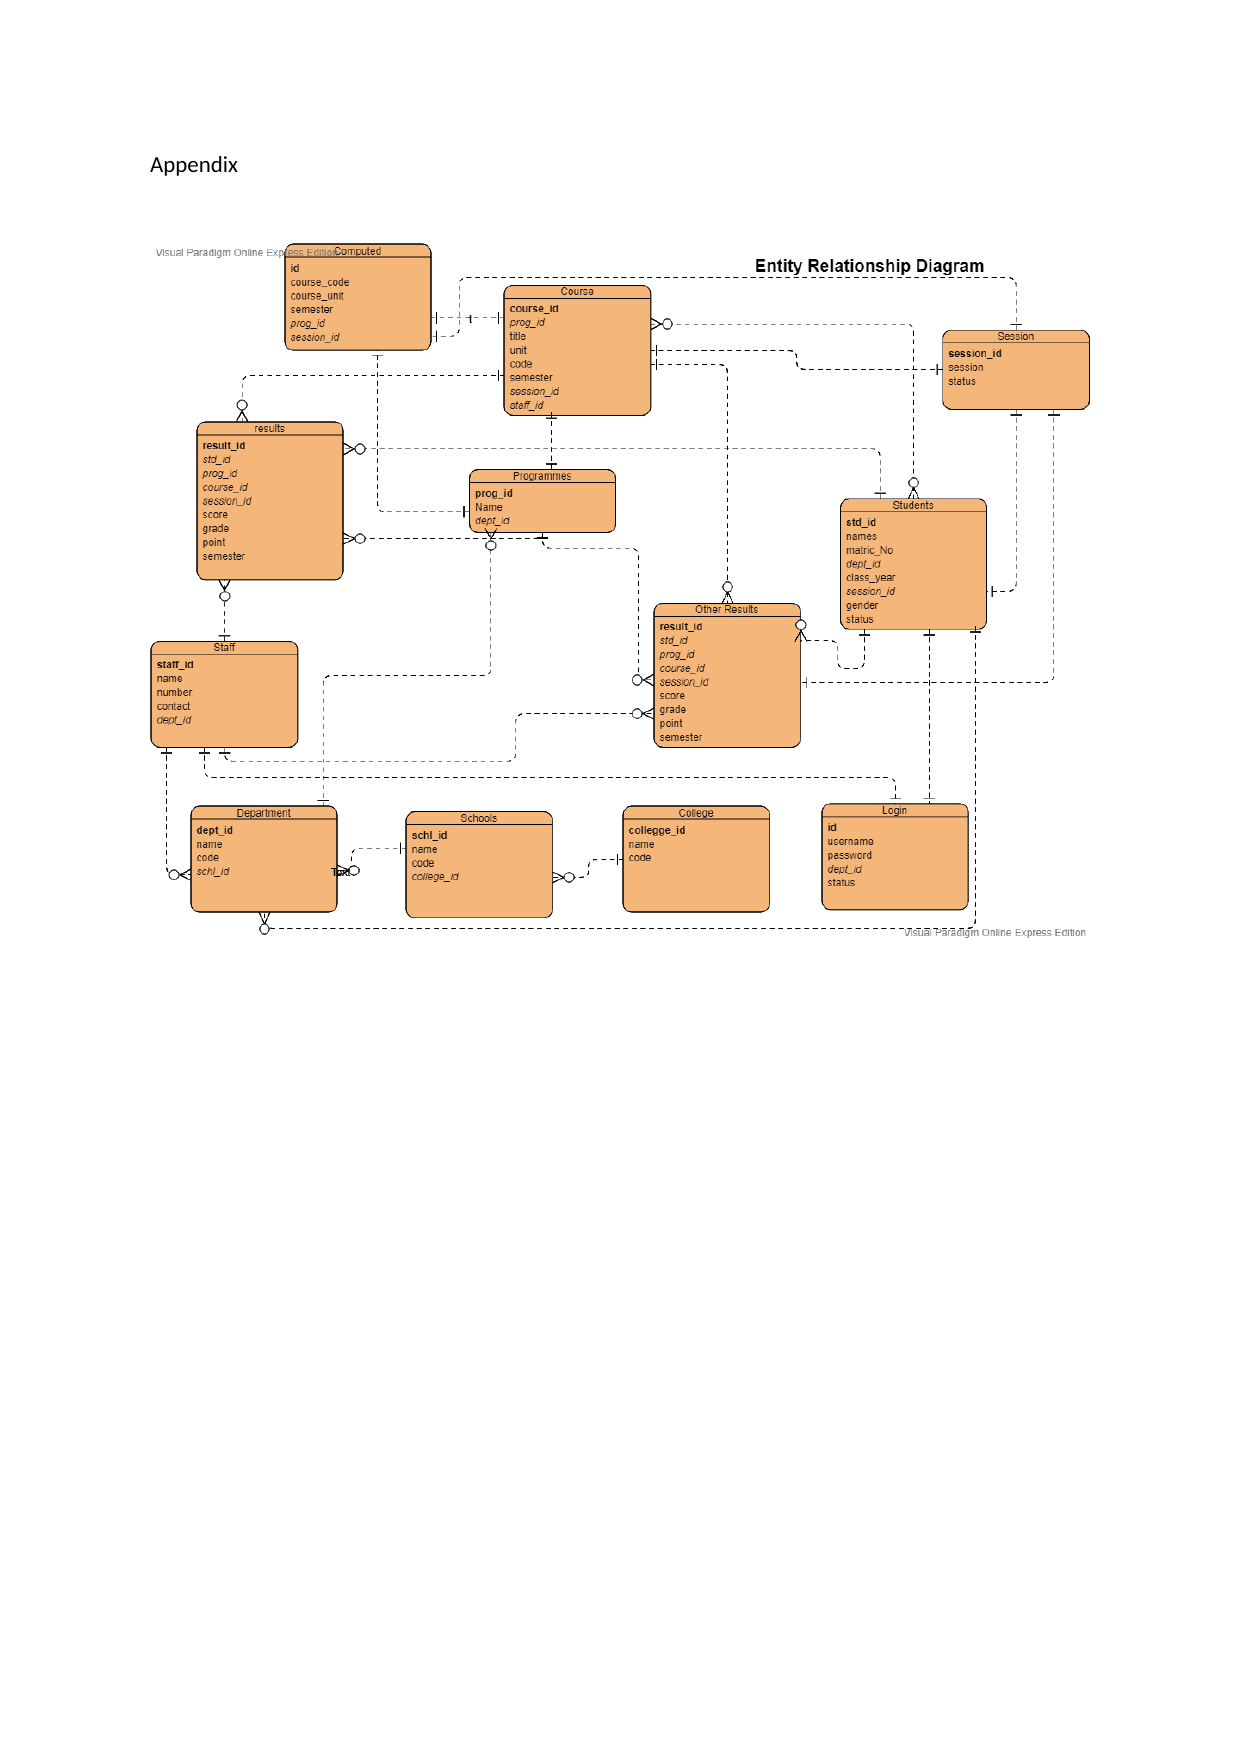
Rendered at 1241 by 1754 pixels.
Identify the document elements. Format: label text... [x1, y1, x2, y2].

picture [150, 243, 1091, 942]
text Appendix [150, 150, 1090, 178]
